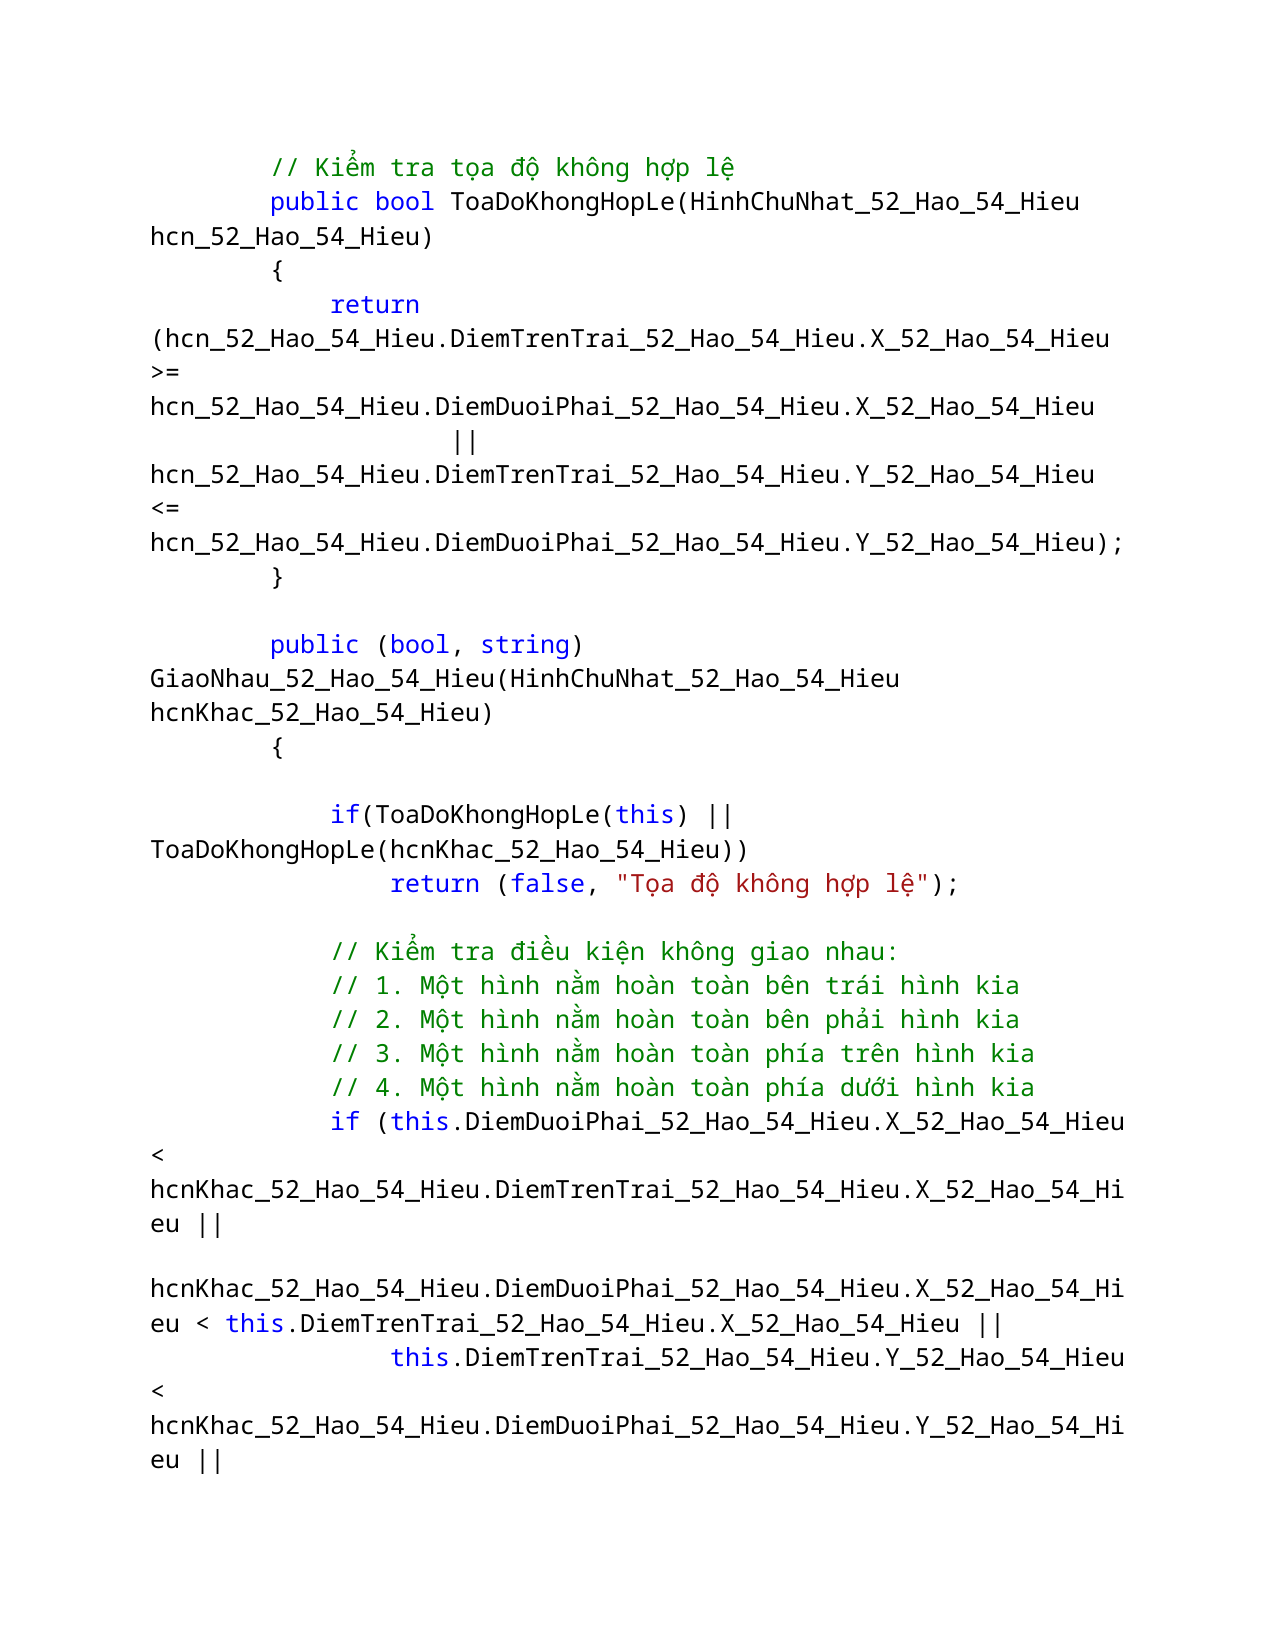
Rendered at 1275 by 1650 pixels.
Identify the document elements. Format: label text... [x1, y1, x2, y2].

text // Kiểm tra tọa độ không hợp lệ [150, 150, 1125, 184]
text return (hcn_52_Hao_54_Hieu.DiemTrenTrai_52_Hao_54_Hieu.X_52_Hao_54_Hieu >= hcn_52_Hao_54_Hieu.DiemDuoiPhai_52_Hao_54_Hieu.X_52_Hao_54_Hieu [150, 286, 1125, 422]
text if(ToaDoKhongHopLe(this) || ToaDoKhongHopLe(hcnKhac_52_Hao_54_Hieu)) [150, 797, 1125, 865]
text hcnKhac_52_Hao_54_Hieu.DiemDuoiPhai_52_Hao_54_Hieu.X_52_Hao_54_Hieu < this.DiemTrenTrai_52_Hao_54_Hieu.X_52_Hao_54_Hieu || [150, 1240, 1125, 1339]
text // 1. Một hình nằm hoàn toàn bên trái hình kia [150, 967, 1125, 1002]
text || hcn_52_Hao_54_Hieu.DiemTrenTrai_52_Hao_54_Hieu.Y_52_Hao_54_Hieu <= hcn_52_Hao_54_Hieu.DiemDuoiPhai_52_Hao_54_Hieu.Y_52_Hao_54_Hieu); [150, 422, 1125, 559]
text { [150, 252, 1125, 286]
text public bool ToaDoKhongHopLe(HinhChuNhat_52_Hao_54_Hieu hcn_52_Hao_54_Hieu) [150, 184, 1125, 252]
text this.DiemTrenTrai_52_Hao_54_Hieu.Y_52_Hao_54_Hieu < hcnKhac_52_Hao_54_Hieu.DiemDuoiPhai_52_Hao_54_Hieu.Y_52_Hao_54_Hieu || [150, 1339, 1125, 1476]
text return (false, "Tọa độ không hợp lệ"); [150, 865, 1125, 899]
text public (bool, string) GiaoNhau_52_Hao_54_Hieu(HinhChuNhat_52_Hao_54_Hieu hcnKhac_52_Hao_54_Hieu) [150, 627, 1125, 729]
text if (this.DiemDuoiPhai_52_Hao_54_Hieu.X_52_Hao_54_Hieu < hcnKhac_52_Hao_54_Hieu.DiemTrenTrai_52_Hao_54_Hieu.X_52_Hao_54_Hieu || [150, 1104, 1125, 1240]
text { [150, 729, 1125, 763]
text // 4. Một hình nằm hoàn toàn phía dưới hình kia [150, 1070, 1125, 1104]
text // 2. Một hình nằm hoàn toàn bên phải hình kia [150, 1002, 1125, 1036]
text } [150, 559, 1125, 593]
text // 3. Một hình nằm hoàn toàn phía trên hình kia [150, 1036, 1125, 1070]
text // Kiểm tra điều kiện không giao nhau: [150, 933, 1125, 967]
